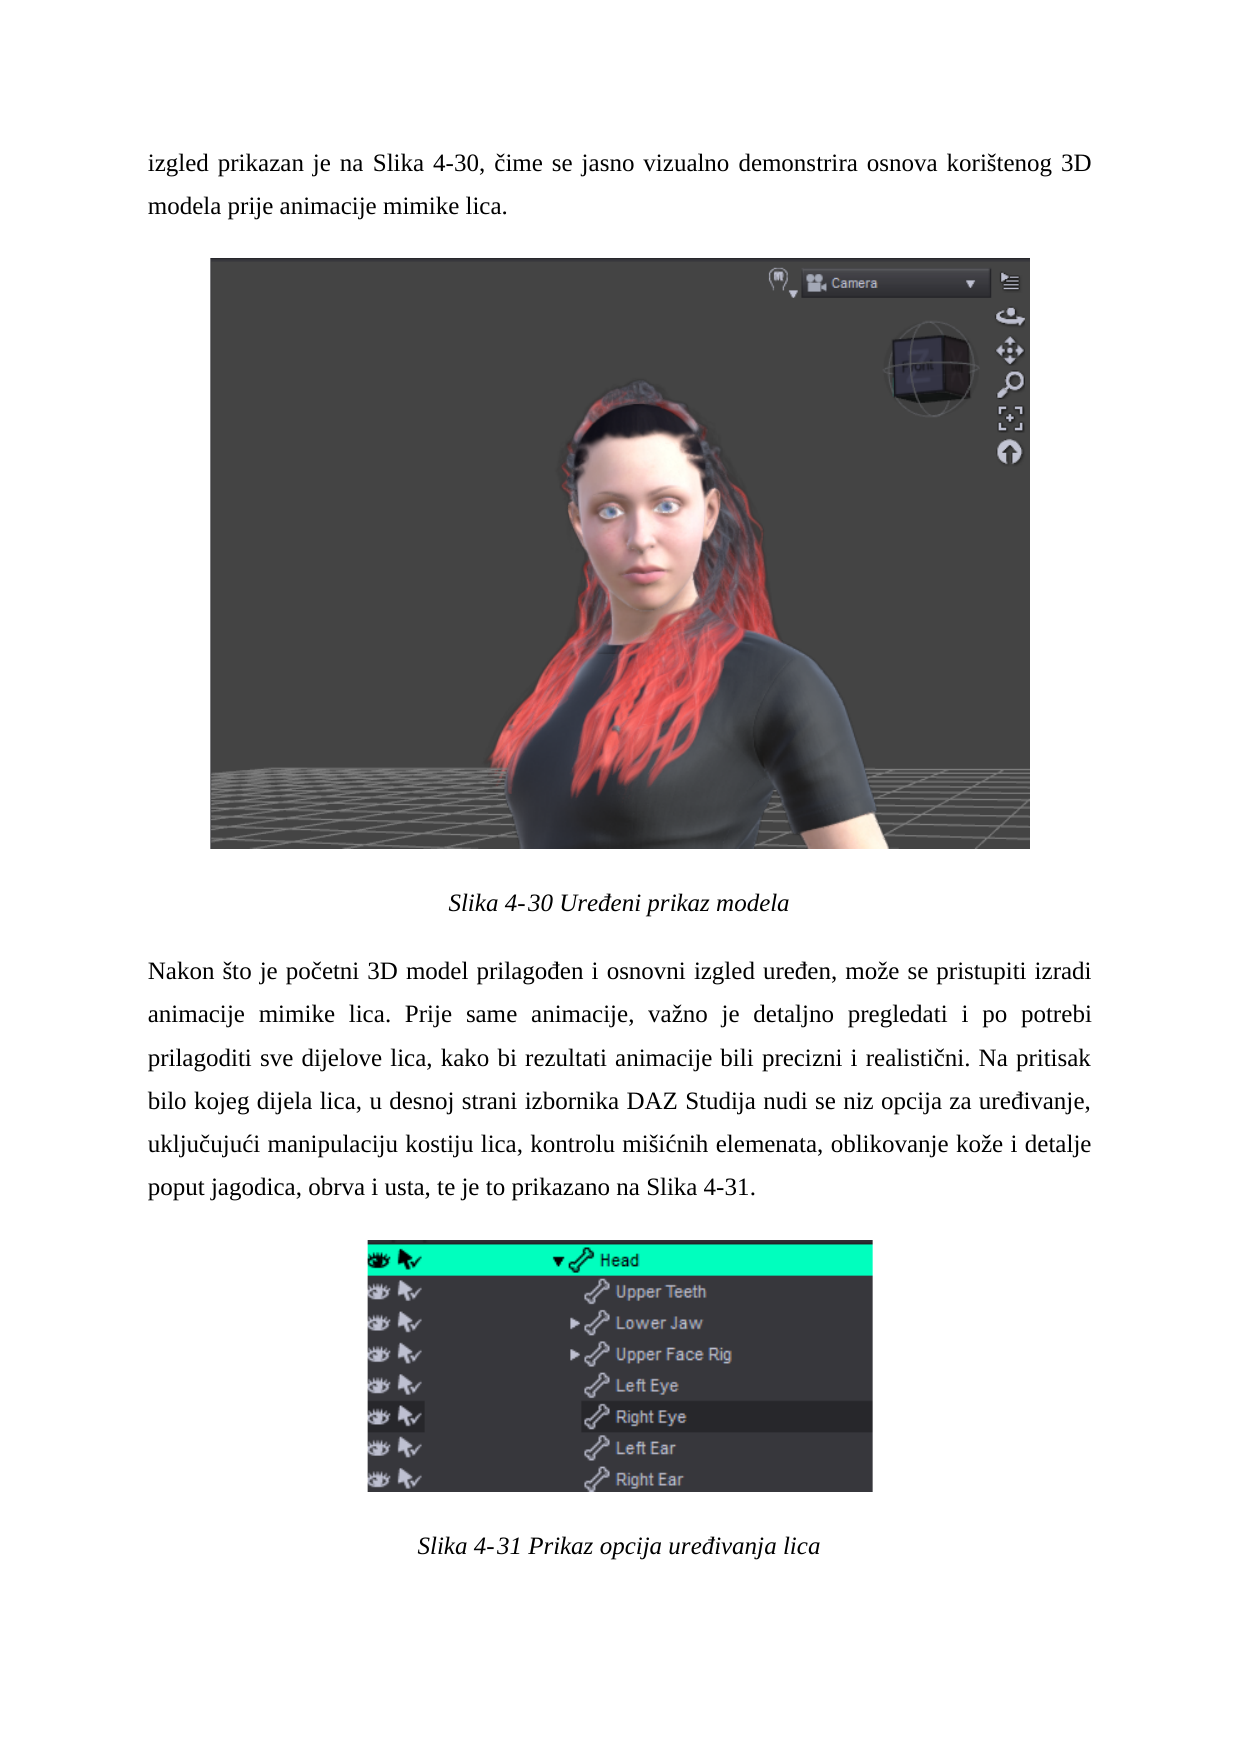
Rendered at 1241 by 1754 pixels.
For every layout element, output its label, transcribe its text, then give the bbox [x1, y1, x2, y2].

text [148, 148, 1093, 219]
picture [367, 1240, 873, 1492]
picture [210, 258, 1030, 849]
